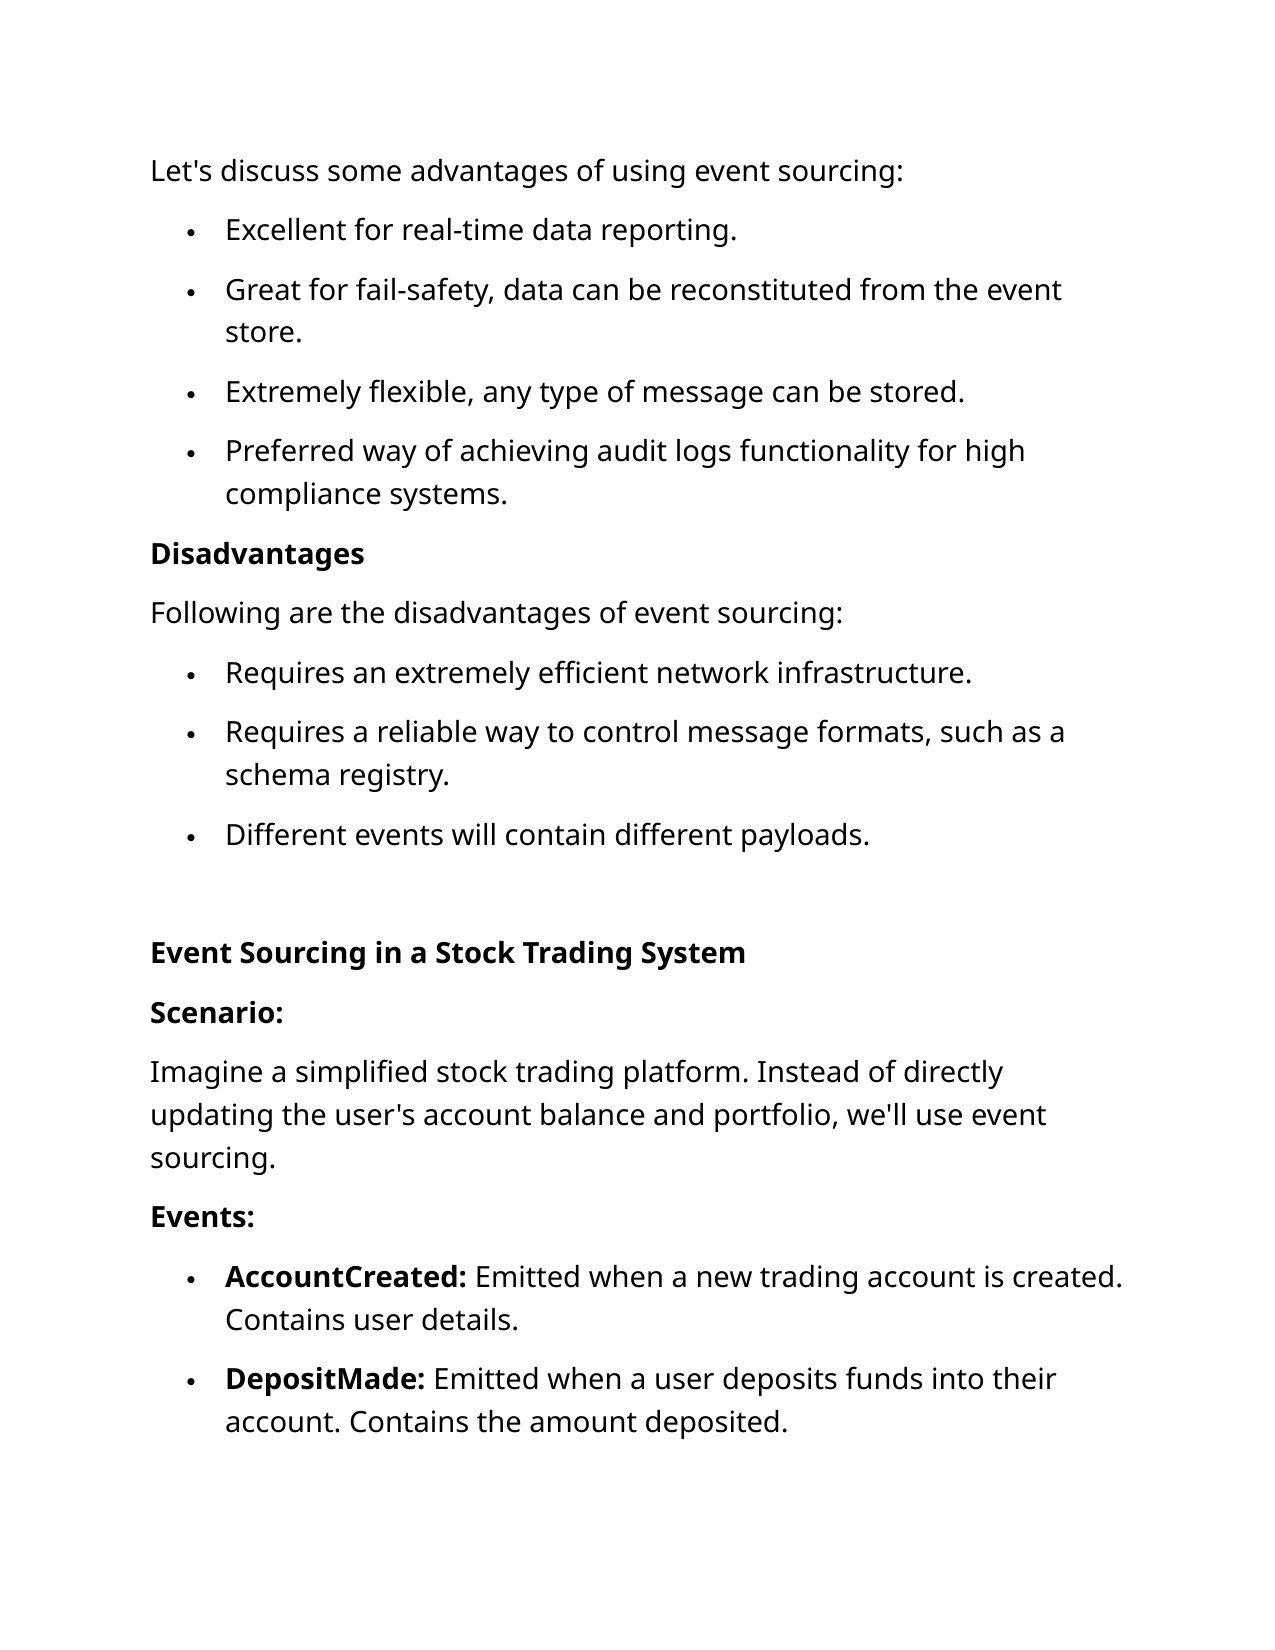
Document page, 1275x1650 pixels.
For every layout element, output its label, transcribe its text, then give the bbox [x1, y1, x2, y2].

text Scenario: [150, 992, 1125, 1032]
text Following are the disadvantages of event sourcing: [150, 592, 1125, 632]
list Excellent for real-time data reporting. [187, 209, 1125, 249]
list Requires a reliable way to control message formats, such as a schema registry. [187, 711, 1125, 794]
text Imagine a simplified stock trading platform. Instead of directly updating the user's account balance and portfolio, we'll use event sourcing. [150, 1052, 1125, 1177]
list Different events will contain different payloads. [187, 814, 1125, 853]
text Event Sourcing in a Stock Trading System [150, 933, 1125, 972]
text Let's discuss some advantages of using event sourcing: [150, 150, 1125, 190]
list Preferred way of achieving audit logs functionality for high compliance systems. [187, 431, 1125, 513]
list Requires an extremely efficient network infrastructure. [187, 652, 1125, 692]
list Extremely flexible, any type of message can be stored. [187, 371, 1125, 411]
text Events: [150, 1197, 1125, 1236]
list AccountCreated: Emitted when a new trading account is created. Contains user details. [187, 1256, 1125, 1339]
text Disadvantages [150, 533, 1125, 573]
list DepositMade: Emitted when a user deposits funds into their account. Contains the amount deposited. [187, 1358, 1125, 1441]
list Great for fail-safety, data can be reconstituted from the event store. [187, 269, 1125, 351]
